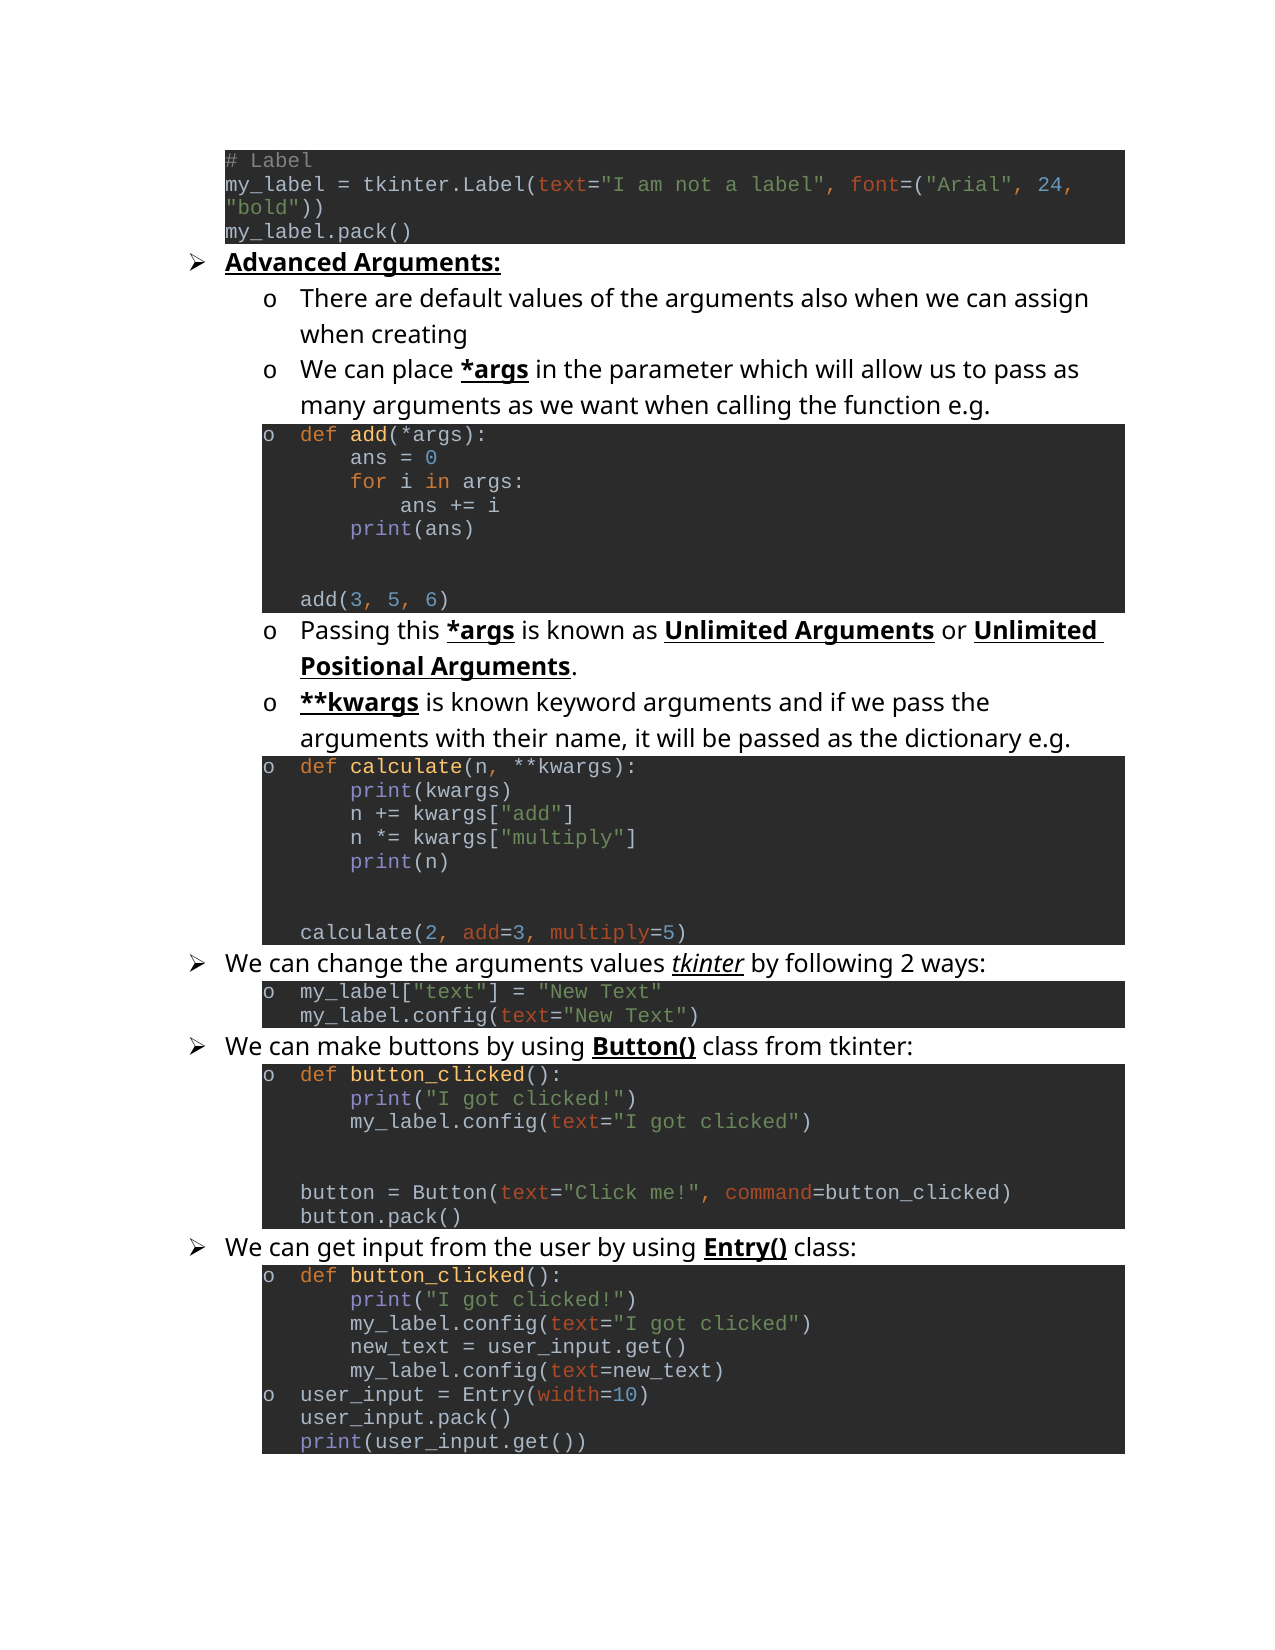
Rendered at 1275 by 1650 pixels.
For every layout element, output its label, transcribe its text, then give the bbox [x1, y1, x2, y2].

list my_label["text"] = "New Text" my_label.config(text="New Text") [262, 981, 1125, 1028]
list We can change the arguments values tkinter by following 2 ways: [187, 945, 1125, 979]
list We can get input from the user by using Entry() class: [187, 1229, 1125, 1264]
list def add(*args): ans = 0 for i in args: ans += i print(ans) add(3, 5, 6) [262, 424, 1125, 613]
list We can place *args in the parameter which will allow us to pass as many arguments as we want when calling the function e.g. [262, 352, 1125, 422]
list Passing this *args is known as Unlimited Arguments or Unlimited Positional Arguments. [262, 613, 1125, 683]
list def button_clicked(): print("I got clicked!") my_label.config(text="I got clicked") button = Button(text="Click me!", command=button_clicked) button.pack() [262, 1064, 1125, 1229]
list We can make buttons by using Button() class from tkinter: [187, 1028, 1125, 1062]
list There are default values of the arguments also when we can assign when creating [262, 280, 1125, 350]
list def calculate(n, **kwargs): print(kwargs) n += kwargs["add"] n *= kwargs["multiply"] print(n) calculate(2, add=3, multiply=5) [262, 756, 1125, 945]
list def button_clicked(): print("I got clicked!") my_label.config(text="I got clicked") new_text = user_input.get() my_label.config(text=new_text) [262, 1265, 1125, 1383]
list Advanced Arguments: [187, 244, 1125, 279]
list # Label my_label = tkinter.Label(text="I am not a label", font=("Arial", 24, "bold")) my_label.pack() [225, 150, 1125, 244]
list **kwargs is known keyword arguments and if we pass the arguments with their name, it will be passed as the dictionary e.g. [262, 684, 1125, 754]
list user_input = Entry(width=10) user_input.pack() print(user_input.get()) [262, 1383, 1125, 1454]
